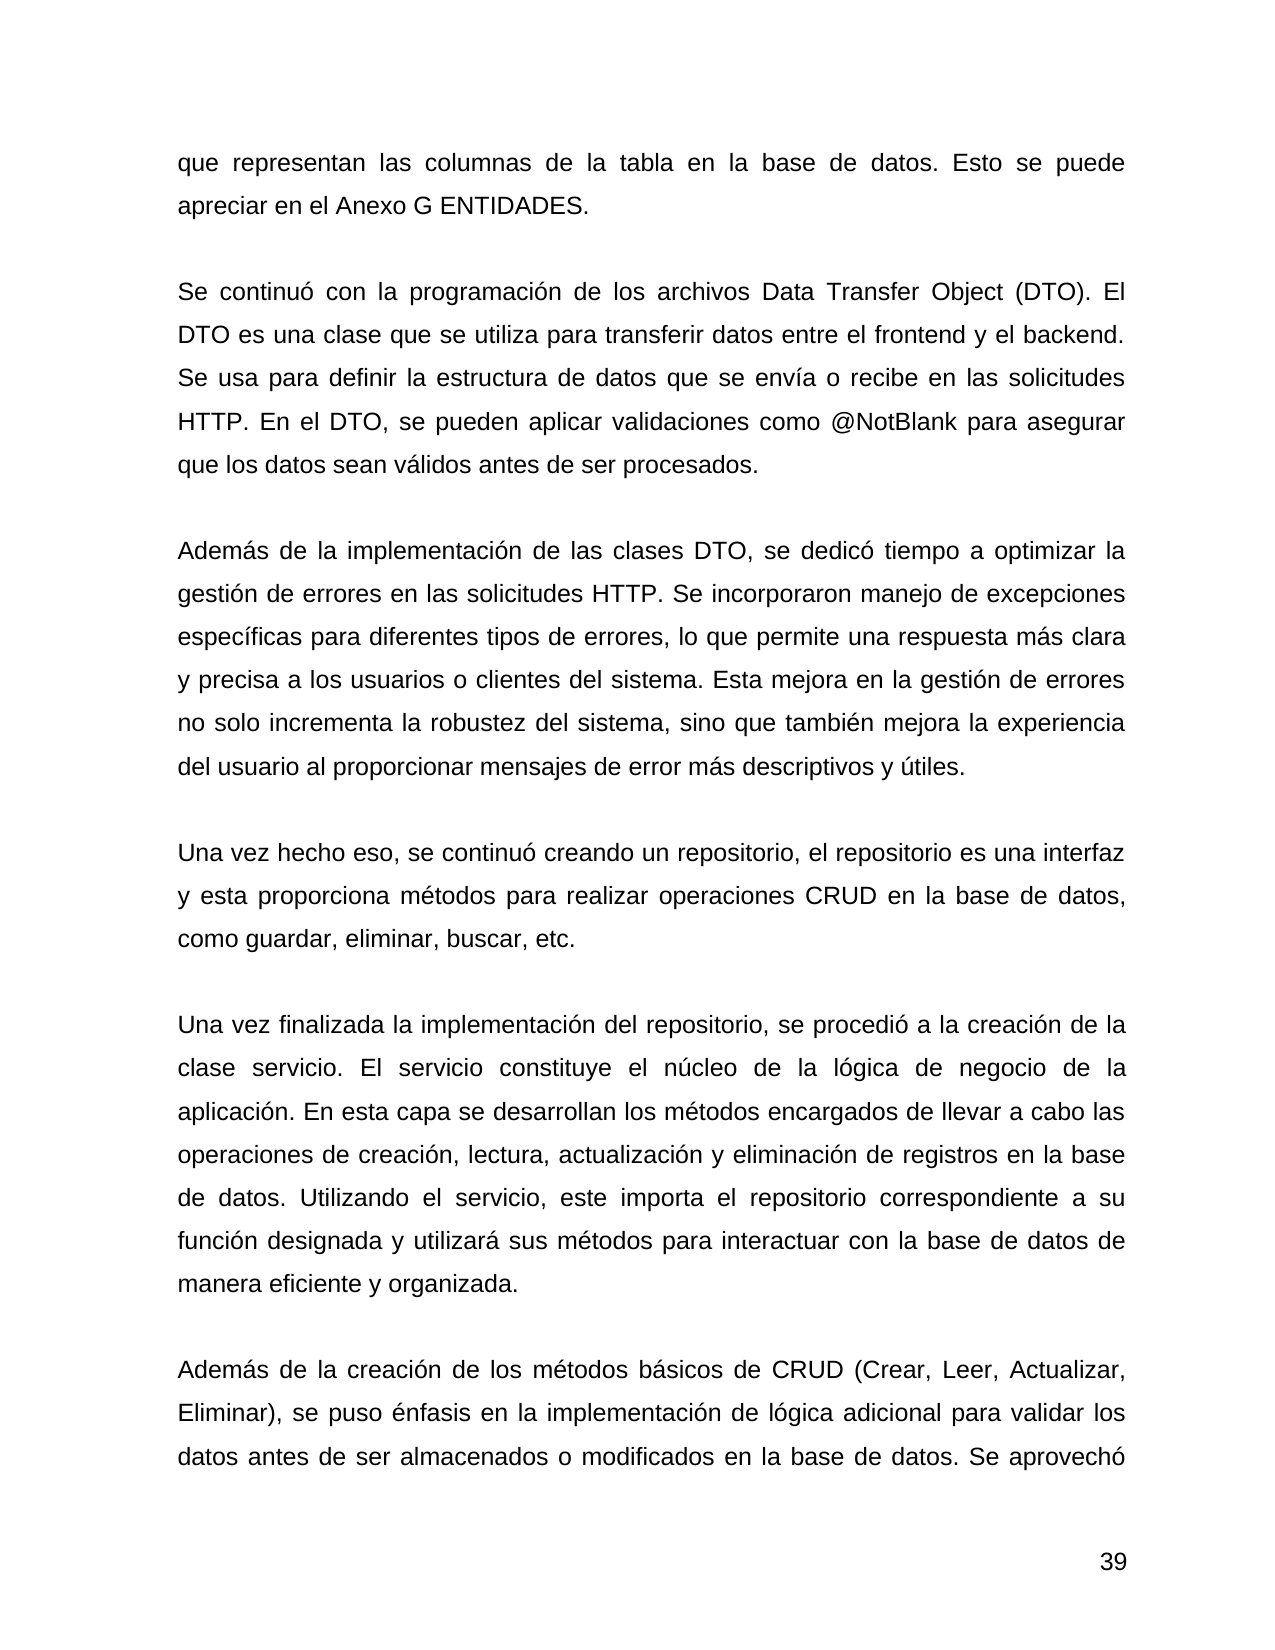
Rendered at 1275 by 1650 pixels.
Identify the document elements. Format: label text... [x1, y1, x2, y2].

text Una vez hecho eso, se continuó creando un repositorio, el repositorio es una interfaz y esta proporciona métodos para realizar operaciones CRUD en la base de datos, como guardar, eliminar, buscar, etc. [177, 838, 1127, 953]
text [177, 1355, 1127, 1470]
text Además de la implementación de las clases DTO, se dedicó tiempo a optimizar la gestión de errores en las solicitudes HTTP. Se incorporaron manejo de excepciones específicas para diferentes tipos de errores, lo que permite una respuesta más clara y precisa a los usuarios o clientes del sistema. Esta mejora en la gestión de errores no solo incrementa la robustez del sistema, sino que también mejora la experiencia del usuario al proporcionar mensajes de error más descriptivos y útiles. [177, 536, 1127, 780]
text Una vez finalizada la implementación del repositorio, se procedió a la creación de la clase servicio. El servicio constituye el núcleo de la lógica de negocio de la aplicación. En esta capa se desarrollan los métodos encargados de llevar a cabo las operaciones de creación, lectura, actualización y eliminación de registros en la base de datos. Utilizando el servicio, este importa el repositorio correspondiente a su función designada y utilizará sus métodos para interactuar con la base de datos de manera eficiente y organizada. [177, 1010, 1127, 1298]
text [177, 148, 1127, 219]
text Se continuó con la programación de los archivos Data Transfer Object (DTO). El DTO es una clase que se utiliza para transferir datos entre el frontend y el backend. Se usa para definir la estructura de datos que se envía o recibe en las solicitudes HTTP. En el DTO, se pueden aplicar validaciones como @NotBlank para asegurar que los datos sean válidos antes de ser procesados. [177, 277, 1127, 478]
